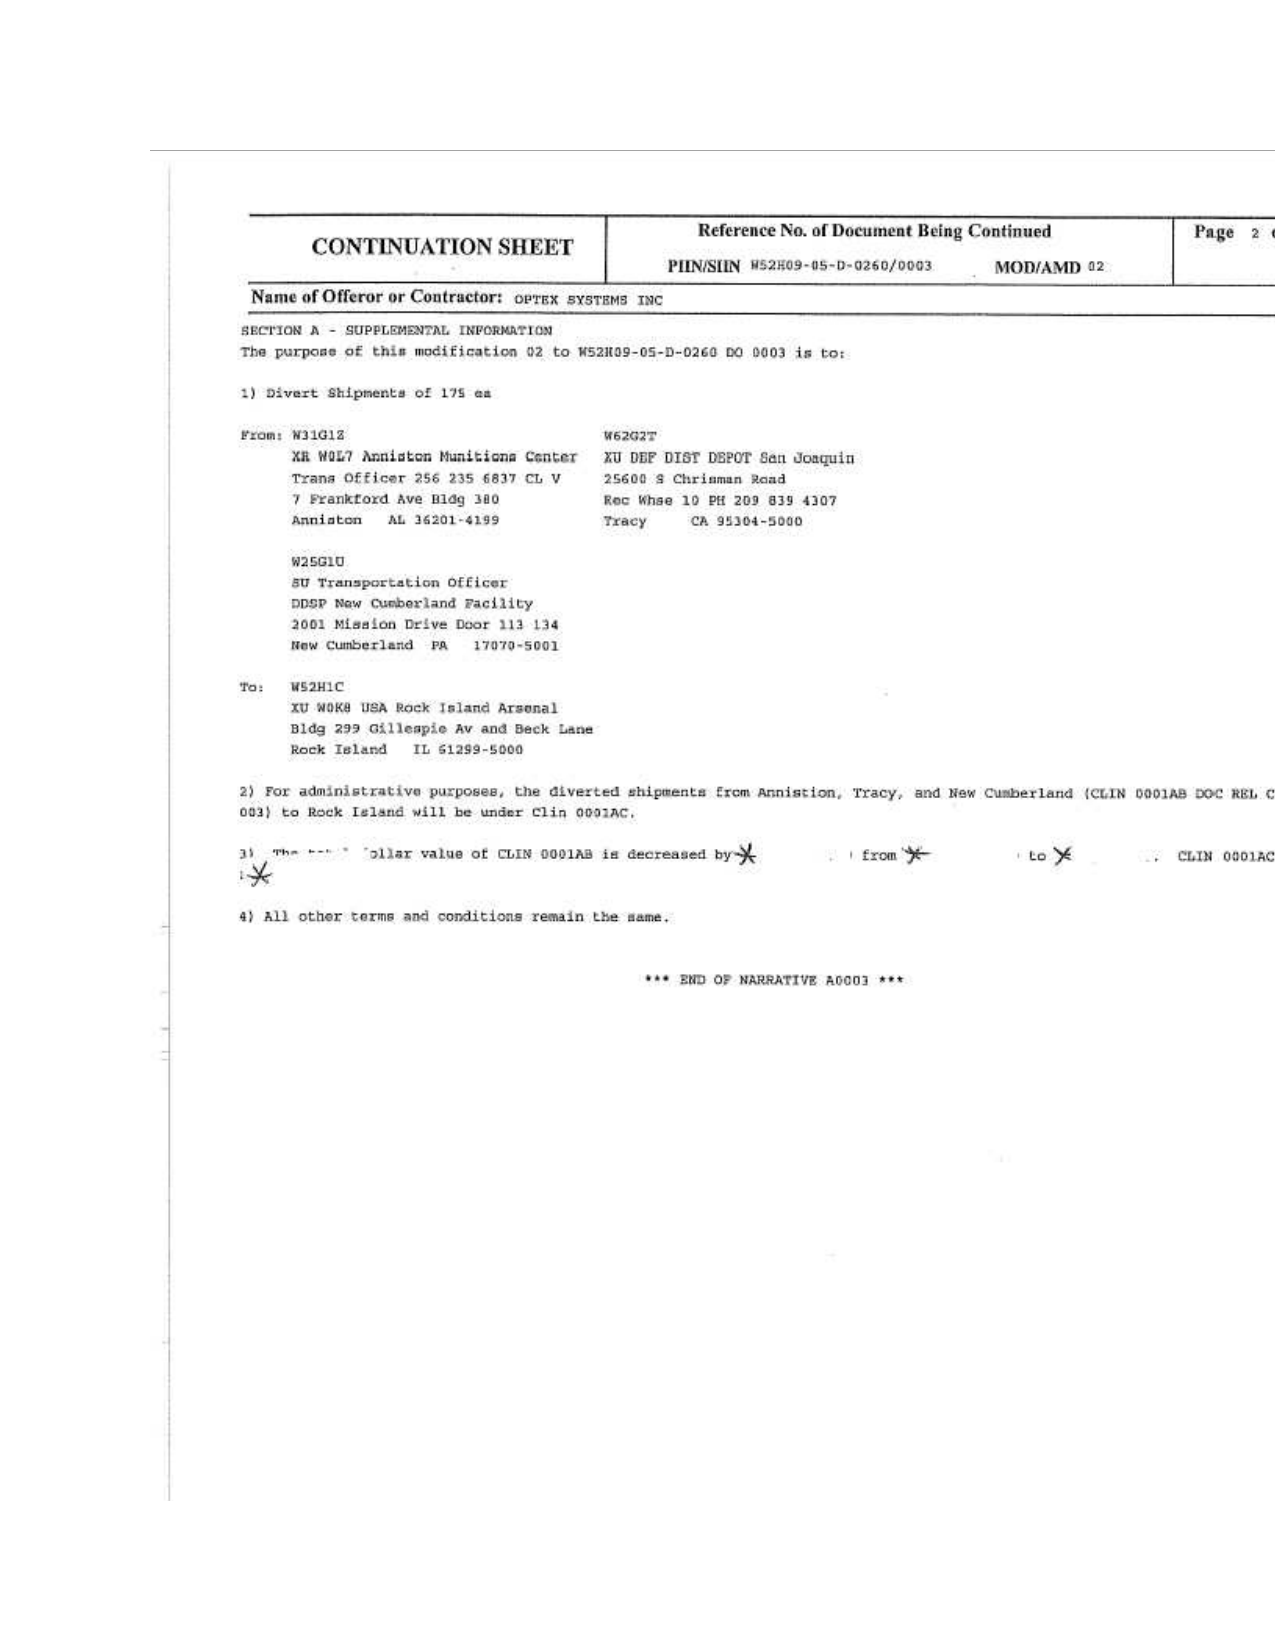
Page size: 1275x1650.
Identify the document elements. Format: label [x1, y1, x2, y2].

picture [150, 150, 1275, 1501]
